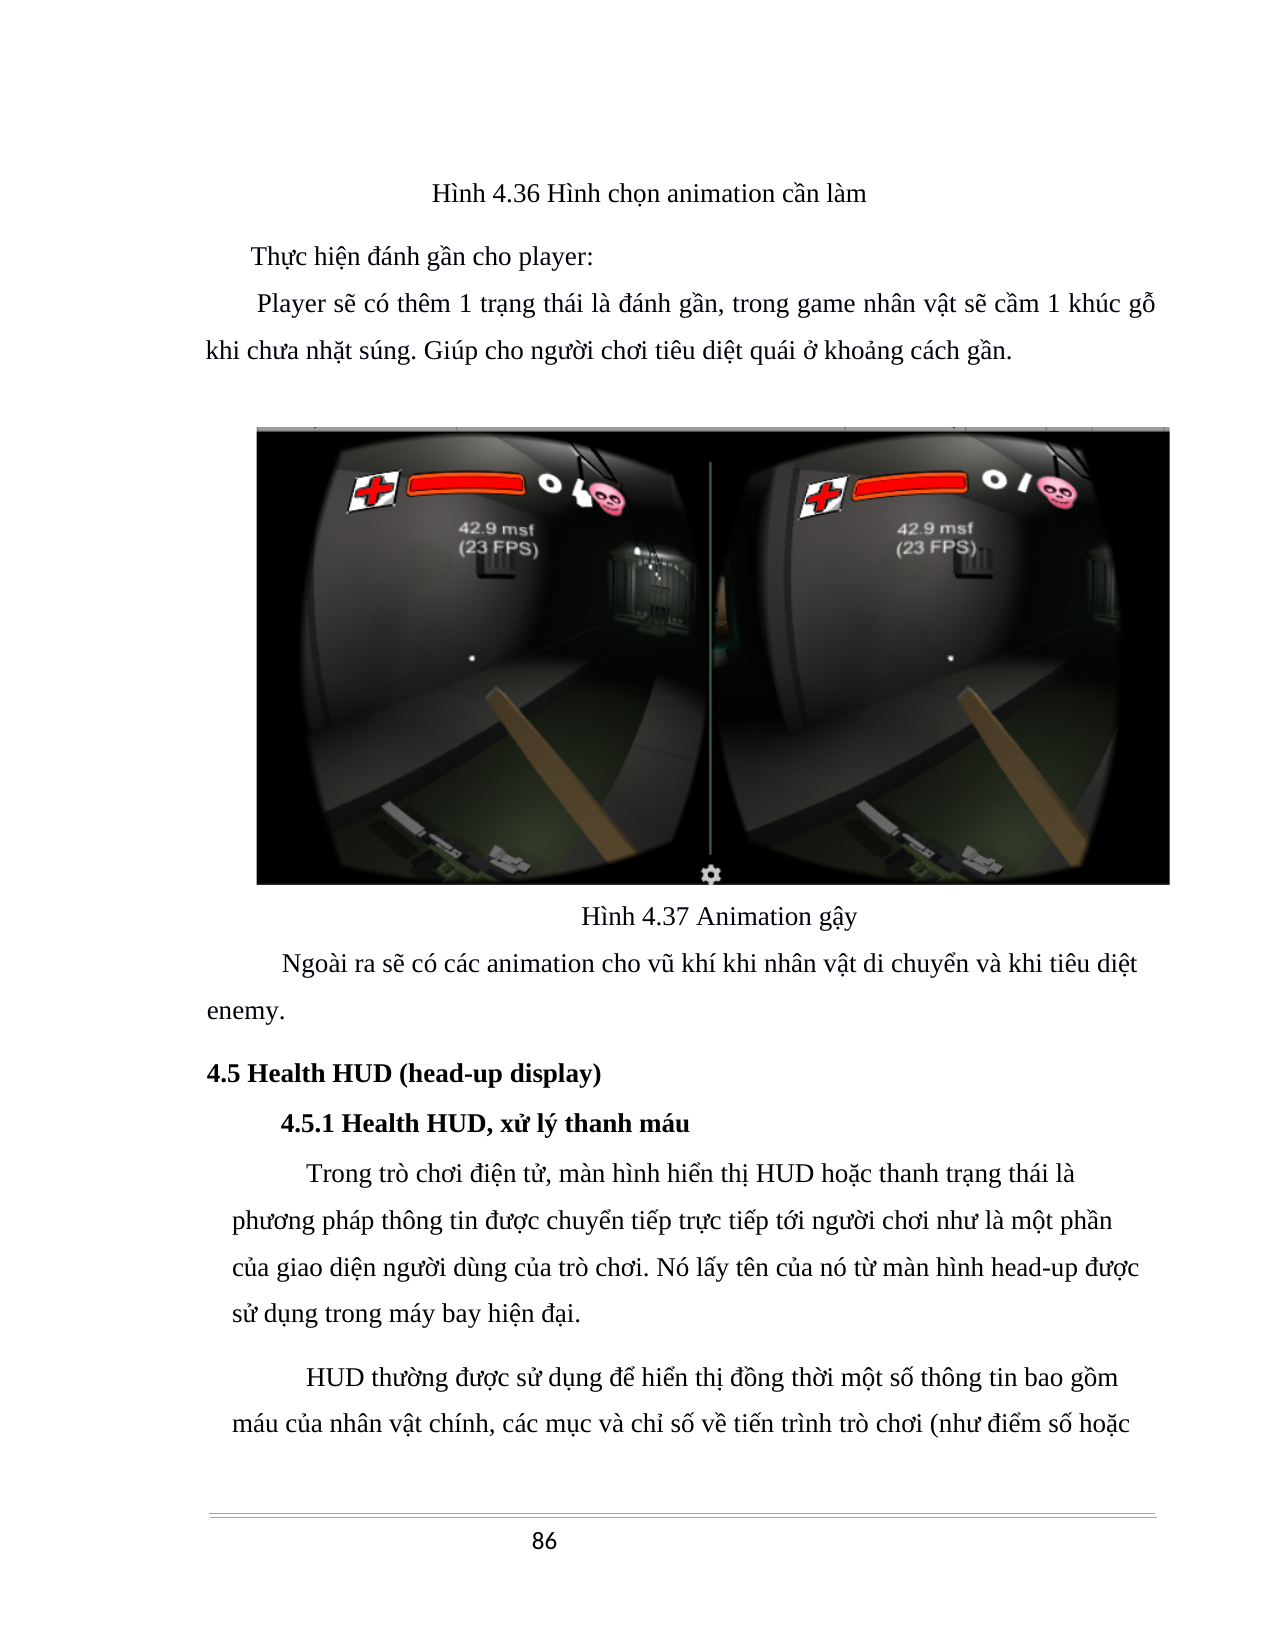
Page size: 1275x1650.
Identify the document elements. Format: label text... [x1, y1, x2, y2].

text Trong trò chơi điện tử, màn hình hiển thị HUD hoặc thanh trạng thái là phương pháp thông tin được chuyển tiếp trực tiếp tới người chơi như là một phần của giao diện người dùng của trò chơi. Nó lấy tên của nó từ màn hình head-up được sử dụng trong máy bay hiện đại. [232, 954, 1157, 1125]
picture [256, 223, 1170, 682]
list Hình 4.37 Animation gậy [282, 697, 1157, 728]
list Health HUD: [207, 1378, 1157, 1409]
subtitle 4.5.1 Health HUD, xử lý thanh máu [281, 904, 1157, 935]
text HUD thường được sử dụng để hiển thị đồng thời một số thông tin bao gồm máu của nhân vật chính, các mục và chỉ số về tiến trình trò chơi (như điểm số hoặc cấp độ). [232, 1158, 1157, 1282]
subtitle 4.5 Health HUD (head-up display) [207, 854, 1157, 885]
list Ngoài ra sẽ có các animation cho vũ khí khi nhân vật di chuyển và khi tiêu diệt enemy. [207, 744, 1157, 822]
